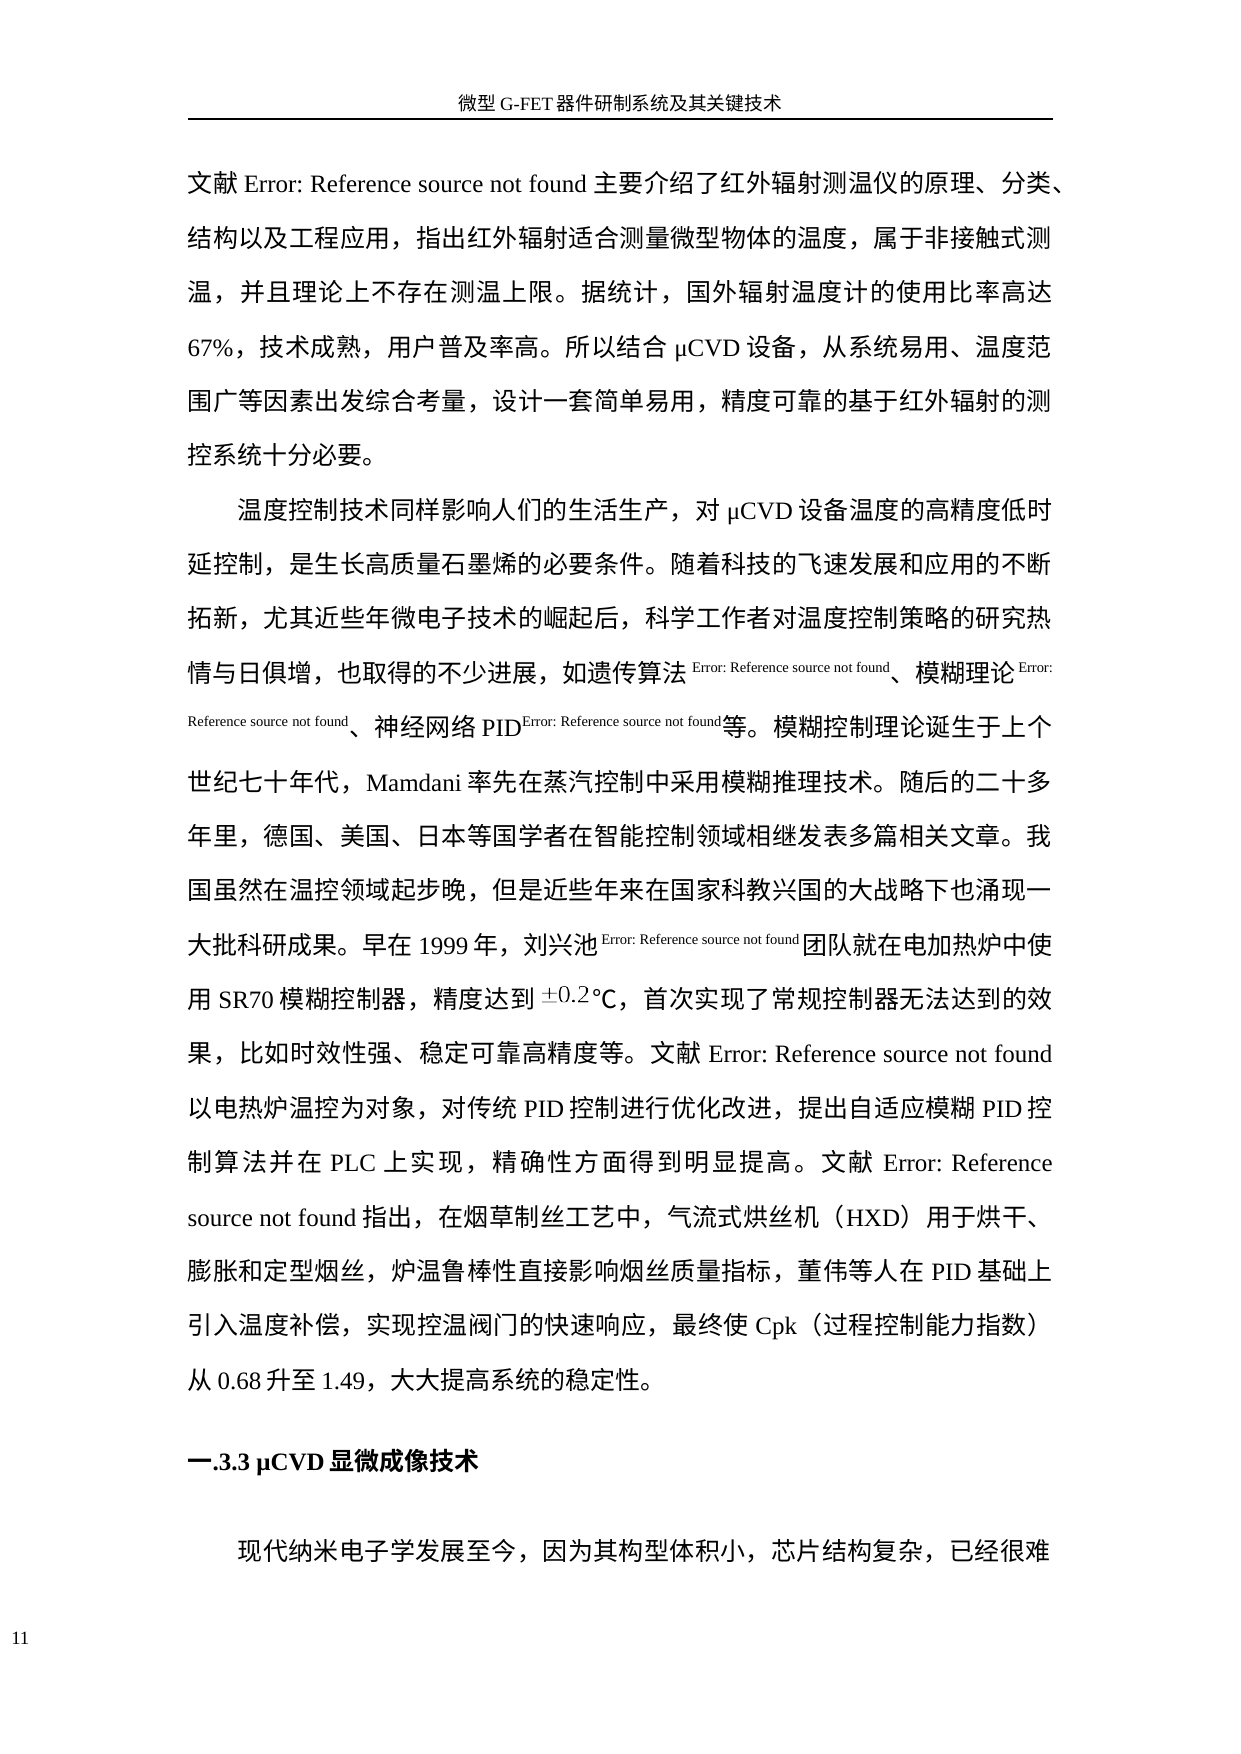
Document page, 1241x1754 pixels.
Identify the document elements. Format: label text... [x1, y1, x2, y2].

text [187, 1531, 1053, 1568]
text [187, 164, 1053, 472]
subtitle μCVD显微成像技术 [187, 1442, 1053, 1478]
